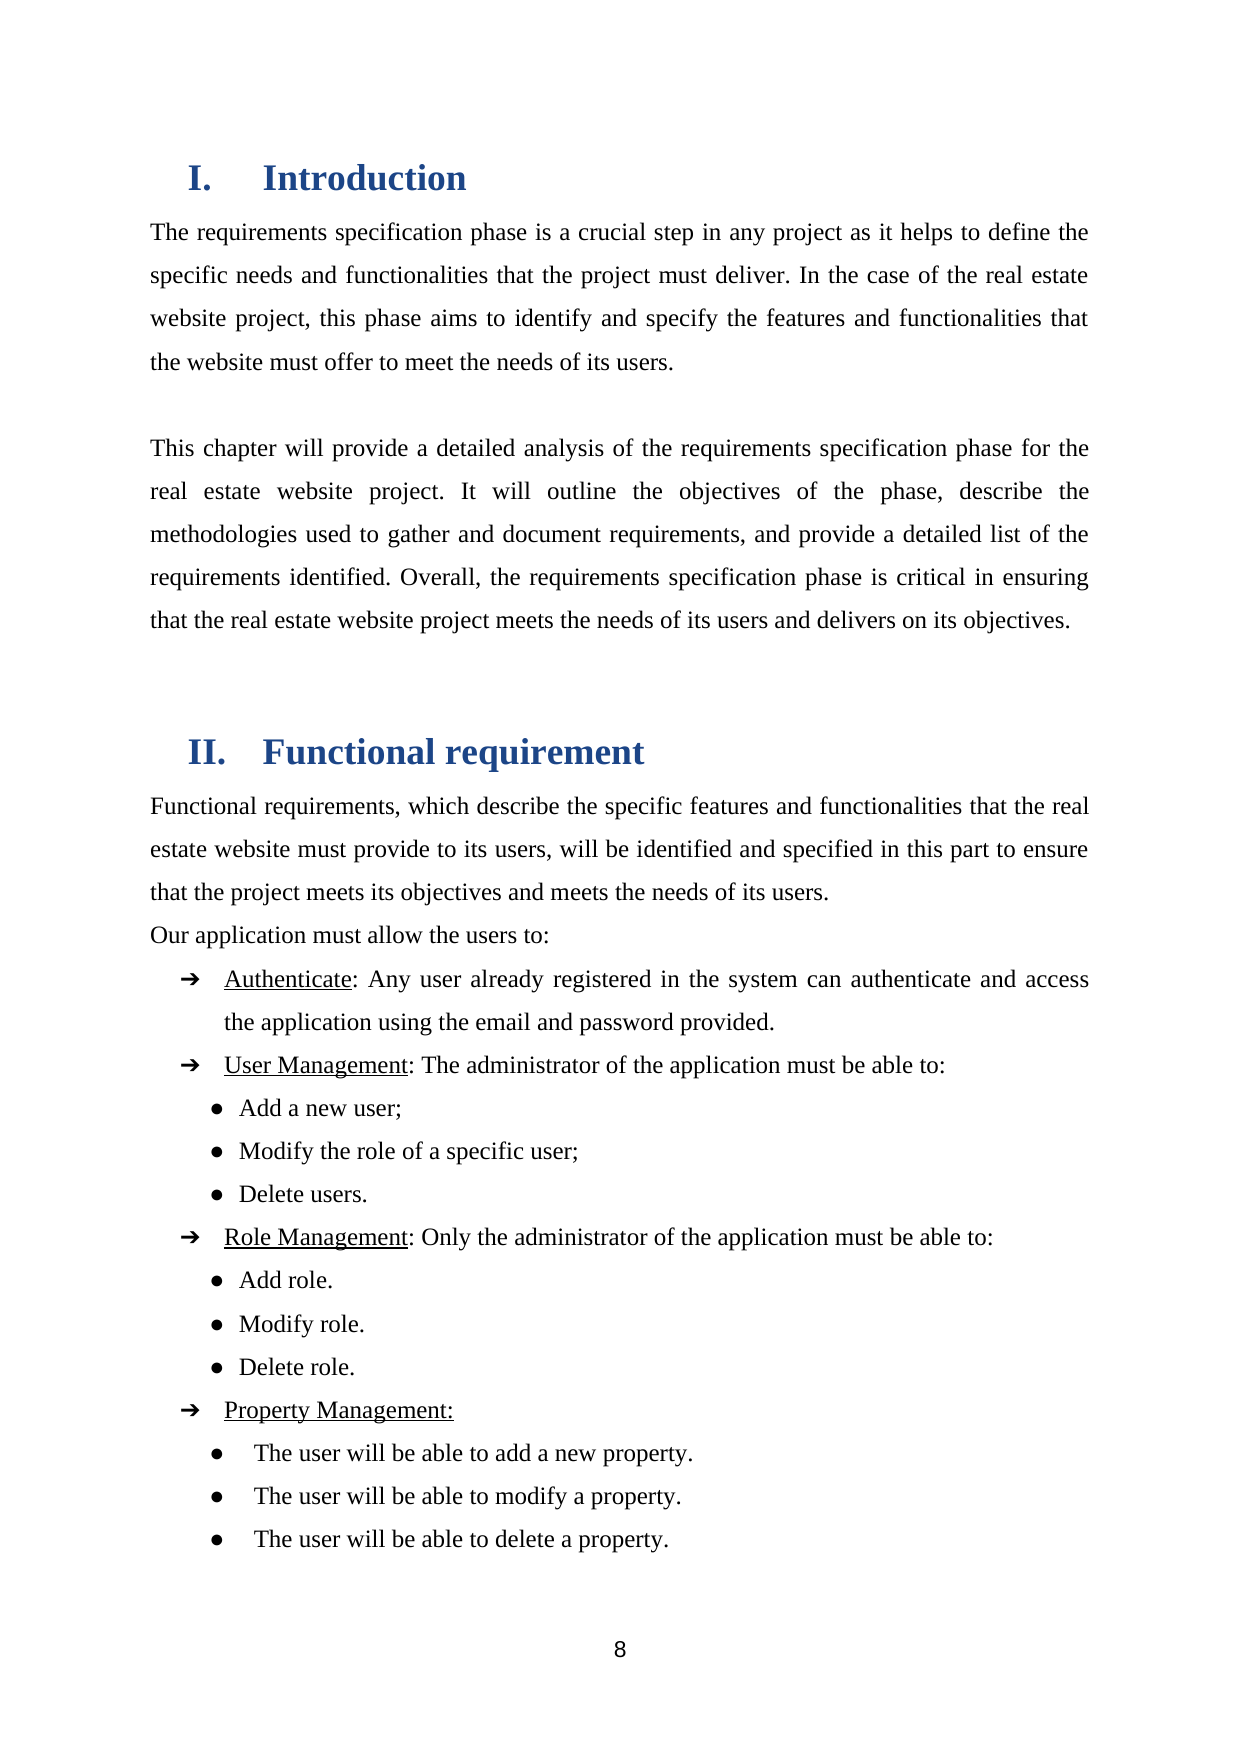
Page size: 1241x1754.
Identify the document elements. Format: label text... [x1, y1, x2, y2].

list The user will be able to add a new property. [209, 1438, 1090, 1467]
list Add a new user; [209, 1093, 1090, 1122]
list The user will be able to modify a property. [209, 1481, 1090, 1510]
list Delete role. [209, 1352, 1090, 1381]
list User Management: The administrator of the application must be able to: [179, 1050, 1090, 1079]
text The requirements specification phase is a crucial step in any project as it helps to define the specific needs and functionalities that the project must deliver. In the case of the real estate website project, this phase aims to identify and specify the features and functionalities that the website must offer to meet the needs of its users. [150, 217, 1090, 375]
list Modify the role of a specific user; [209, 1136, 1090, 1165]
subtitle Introduction [187, 155, 1090, 198]
subtitle Functional requirement [187, 729, 1090, 772]
list Delete users. [209, 1179, 1090, 1208]
text This chapter will provide a detailed analysis of the requirements specification phase for the real estate website project. It will outline the objectives of the phase, describe the methodologies used to gather and document requirements, and provide a detailed list of the requirements identified. Overall, the requirements specification phase is critical in ensuring that the real estate website project meets the needs of its users and delivers on its objectives. [150, 433, 1090, 634]
list Authenticate: Any user already registered in the system can authenticate and access the application using the email and password provided. [179, 964, 1090, 1036]
text Functional requirements, which describe the specific features and functionalities that the real estate website must provide to its users, will be identified and specified in this part to ensure that the project meets its objectives and meets the needs of its users. [150, 791, 1090, 906]
list Property Management: [179, 1395, 1090, 1424]
list Modify role. [209, 1309, 1090, 1337]
list Add role. [209, 1266, 1090, 1294]
list The user will be able to delete a property. [209, 1524, 1090, 1553]
text Our application must allow the users to: [150, 921, 1090, 949]
list Role Management: Only the administrator of the application must be able to: [179, 1222, 1090, 1251]
